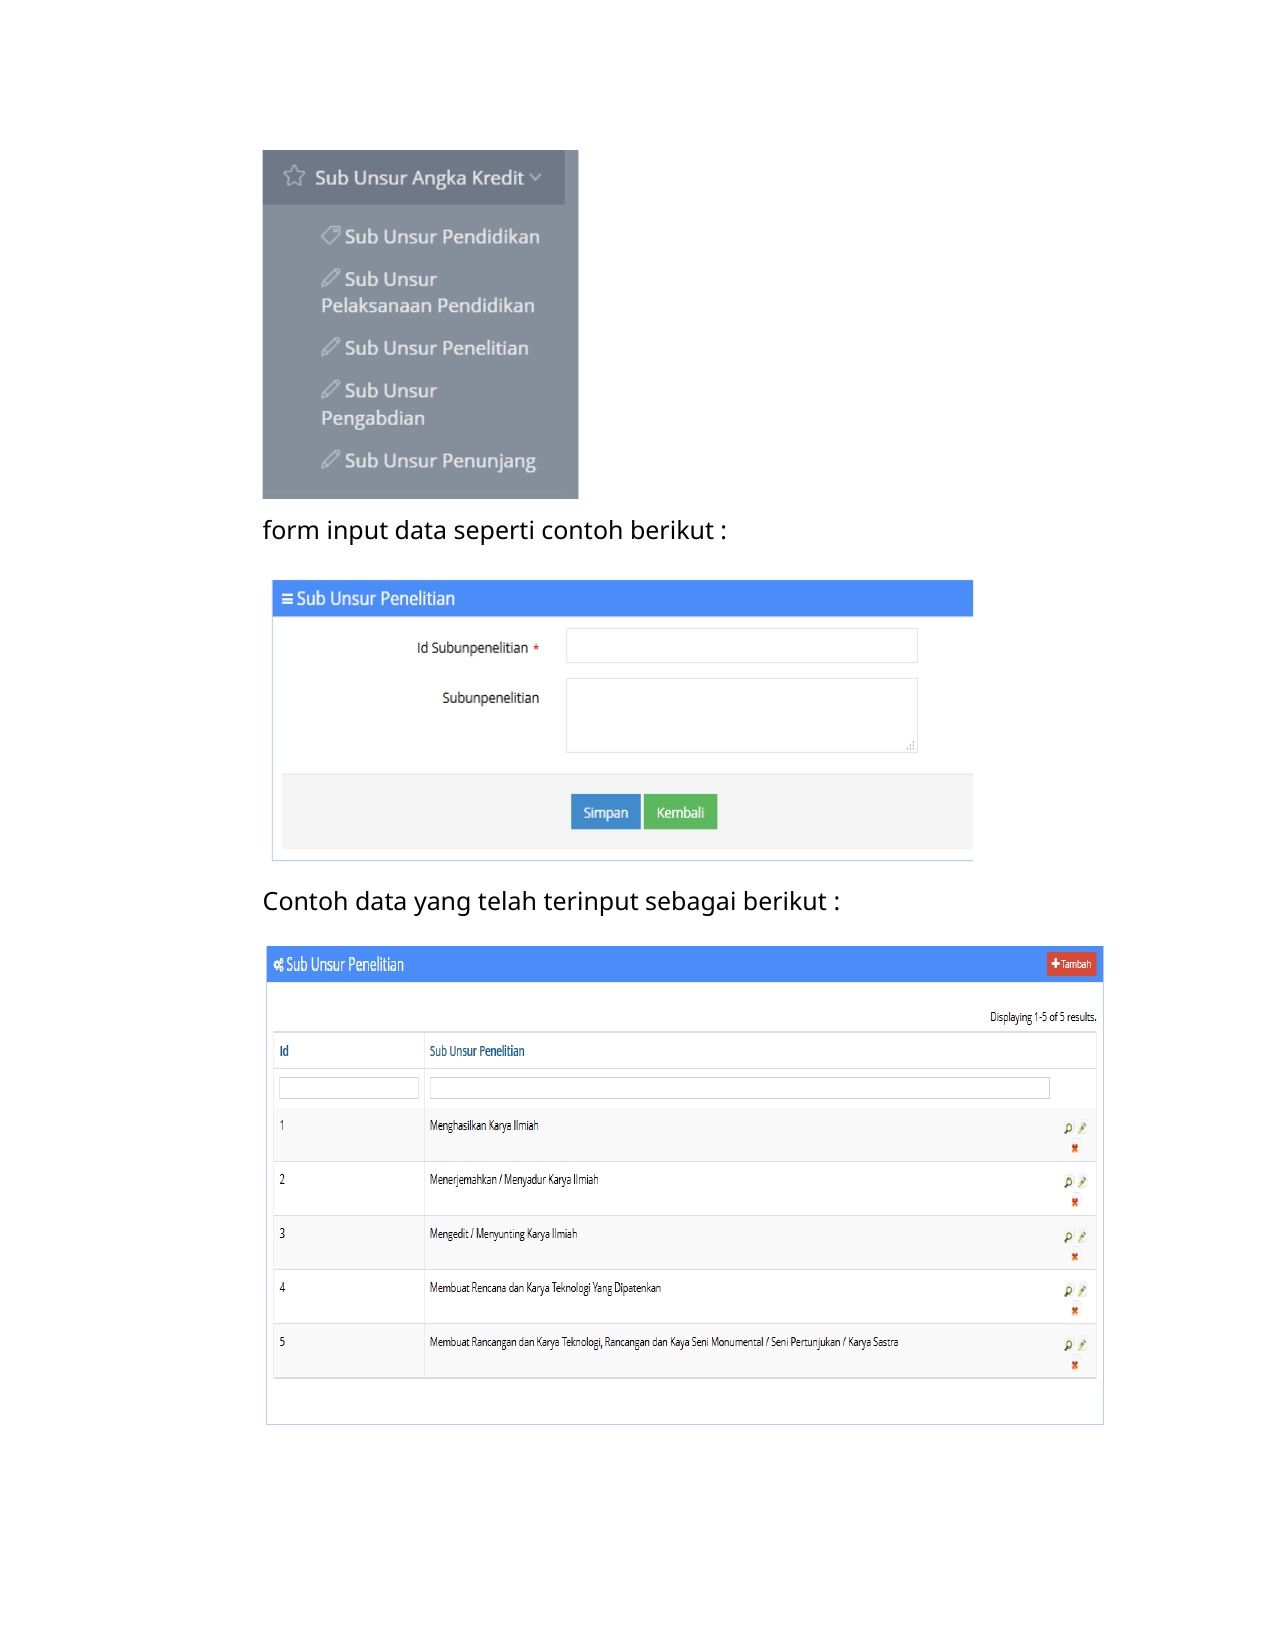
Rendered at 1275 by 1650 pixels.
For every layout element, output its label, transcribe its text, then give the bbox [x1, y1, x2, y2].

picture [262, 934, 1117, 1450]
list Contoh data yang telah terinput sebagai berikut : [262, 883, 1125, 917]
picture [262, 563, 974, 870]
list form input data seperti contoh berikut : [262, 513, 1125, 547]
picture [262, 150, 581, 499]
